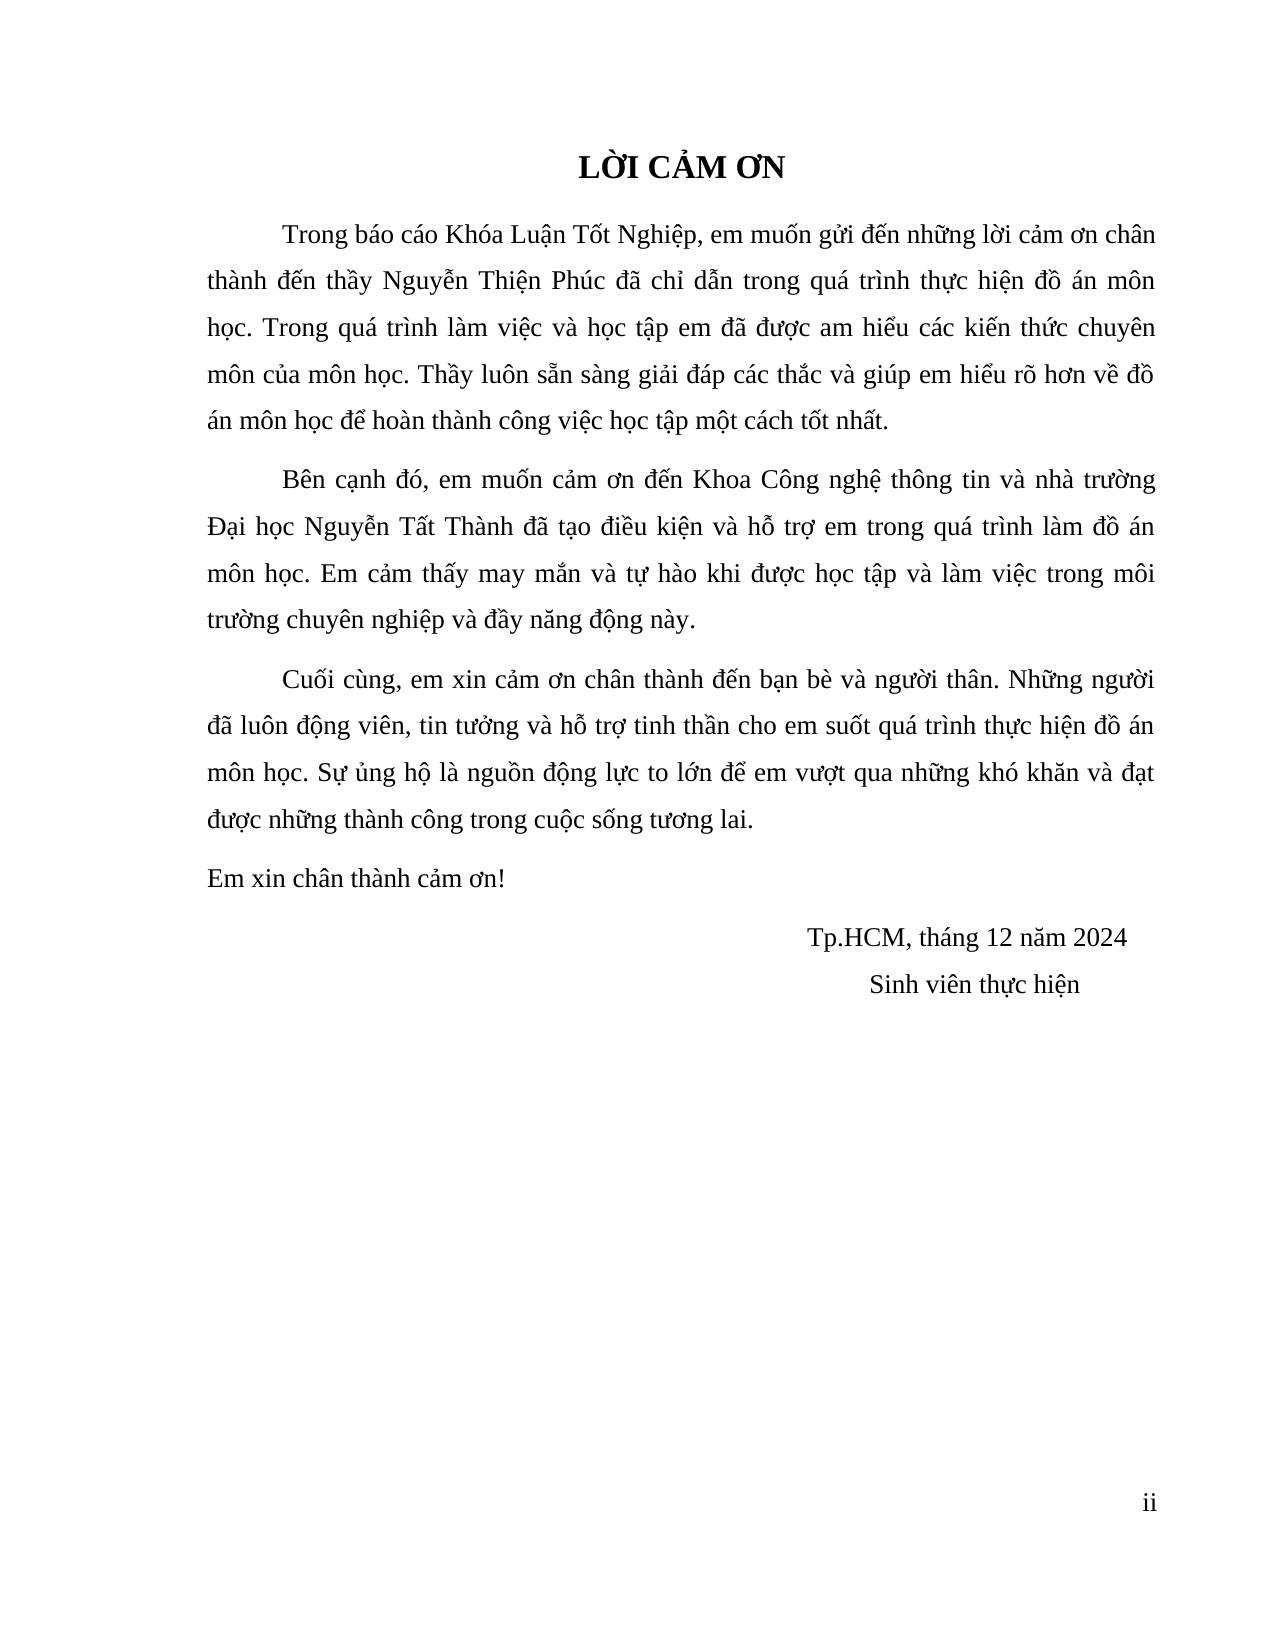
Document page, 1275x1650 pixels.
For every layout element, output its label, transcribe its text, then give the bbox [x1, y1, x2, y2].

text Sinh viên thực hiện [207, 968, 1157, 999]
text Tp.HCM, tháng 12 năm 2024 [207, 921, 1157, 952]
text Em xin chân thành cảm ơn! [207, 862, 1157, 893]
text Trong báo cáo Khóa Luận Tốt Nghiệp, em muốn gửi đến những lời cảm ơn chân thành đến thầy Nguyễn Thiện Phúc đã chỉ dẫn trong quá trình thực hiện đồ án môn học. Trong quá trình làm việc và học tập em đã được am hiểu các kiến thức chuyên môn của môn học. Thầy luôn sẵn sàng giải đáp các thắc và giúp em hiểu rõ hơn về đồ án môn học để hoàn thành công việc học tập một cách tốt nhất. [207, 218, 1157, 436]
text Cuối cùng, em xin cảm ơn chân thành đến bạn bè và người thân. Những người đã luôn động viên, tin tưởng và hỗ trợ tinh thần cho em suốt quá trình thực hiện đồ án môn học. Sự ủng hộ là nguồn động lực to lớn để em vượt qua những khó khăn và đạt được những thành công trong cuộc sống tương lai. [207, 663, 1157, 834]
text Bên cạnh đó, em muốn cảm ơn đến Khoa Công nghệ thông tin và nhà trường Đại học Nguyễn Tất Thành đã tạo điều kiện và hỗ trợ em trong quá trình làm đồ án môn học. Em cảm thấy may mắn và tự hào khi được học tập và làm việc trong môi trường chuyên nghiệp và đầy năng động này. [207, 463, 1157, 635]
text LỜI CẢM ƠN [207, 148, 1157, 186]
